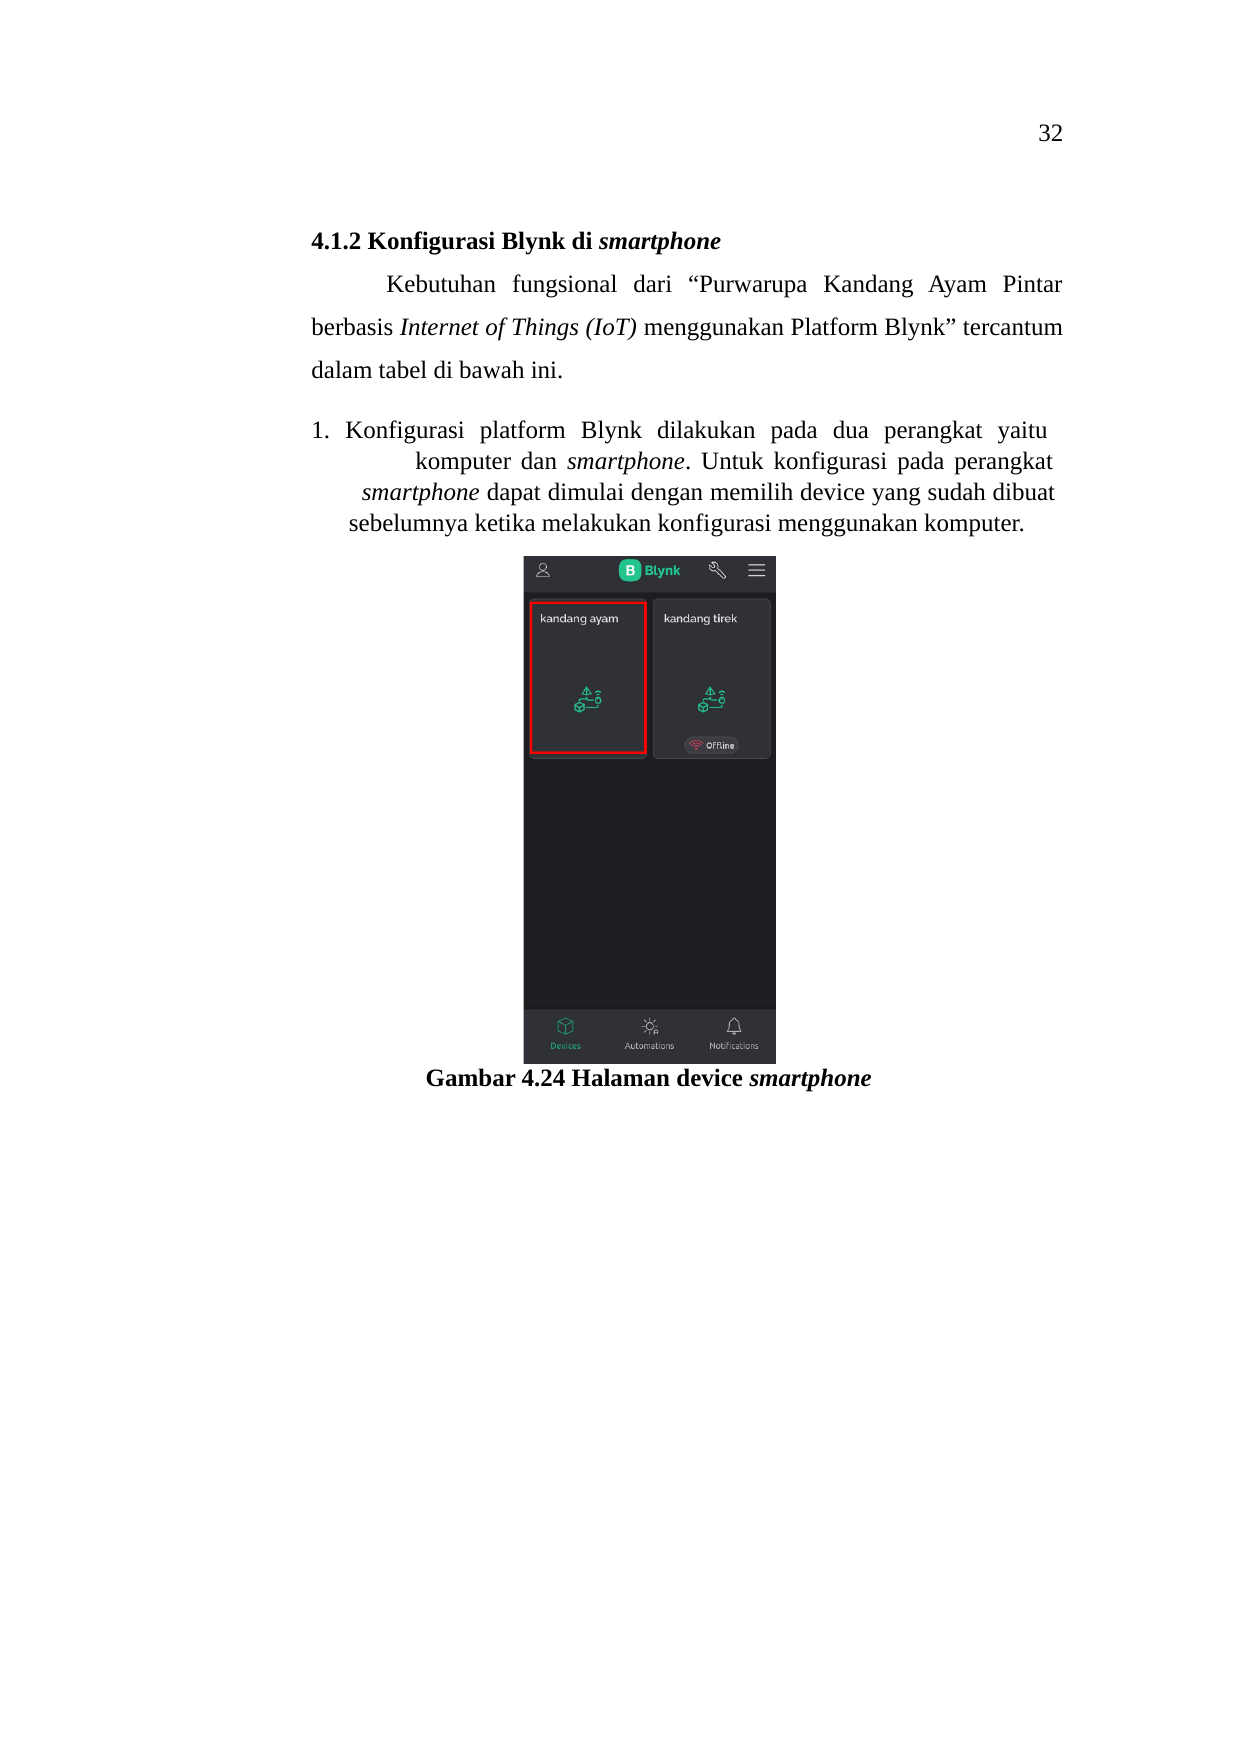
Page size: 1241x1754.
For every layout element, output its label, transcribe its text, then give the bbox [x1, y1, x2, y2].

text 1. Konfigurasi platform Blynk dilakukan pada dua perangkat yaitu komputer dan smartphone. Untuk konfigurasi pada perangkat smartphone dapat dimulai dengan memilih device yang sudah dibuat sebelumnya ketika melakukan konfigurasi menggunakan komputer. [236, 415, 1063, 537]
text Kebutuhan fungsional dari “Purwarupa Kandang Ayam Pintar berbasis Internet of Things (IoT) menggunakan Platform Blynk” tercantum dalam tabel di bawah ini. [311, 269, 1063, 384]
subtitle Konfigurasi Blynk di smartphone [311, 226, 1063, 255]
picture [523, 556, 776, 1064]
